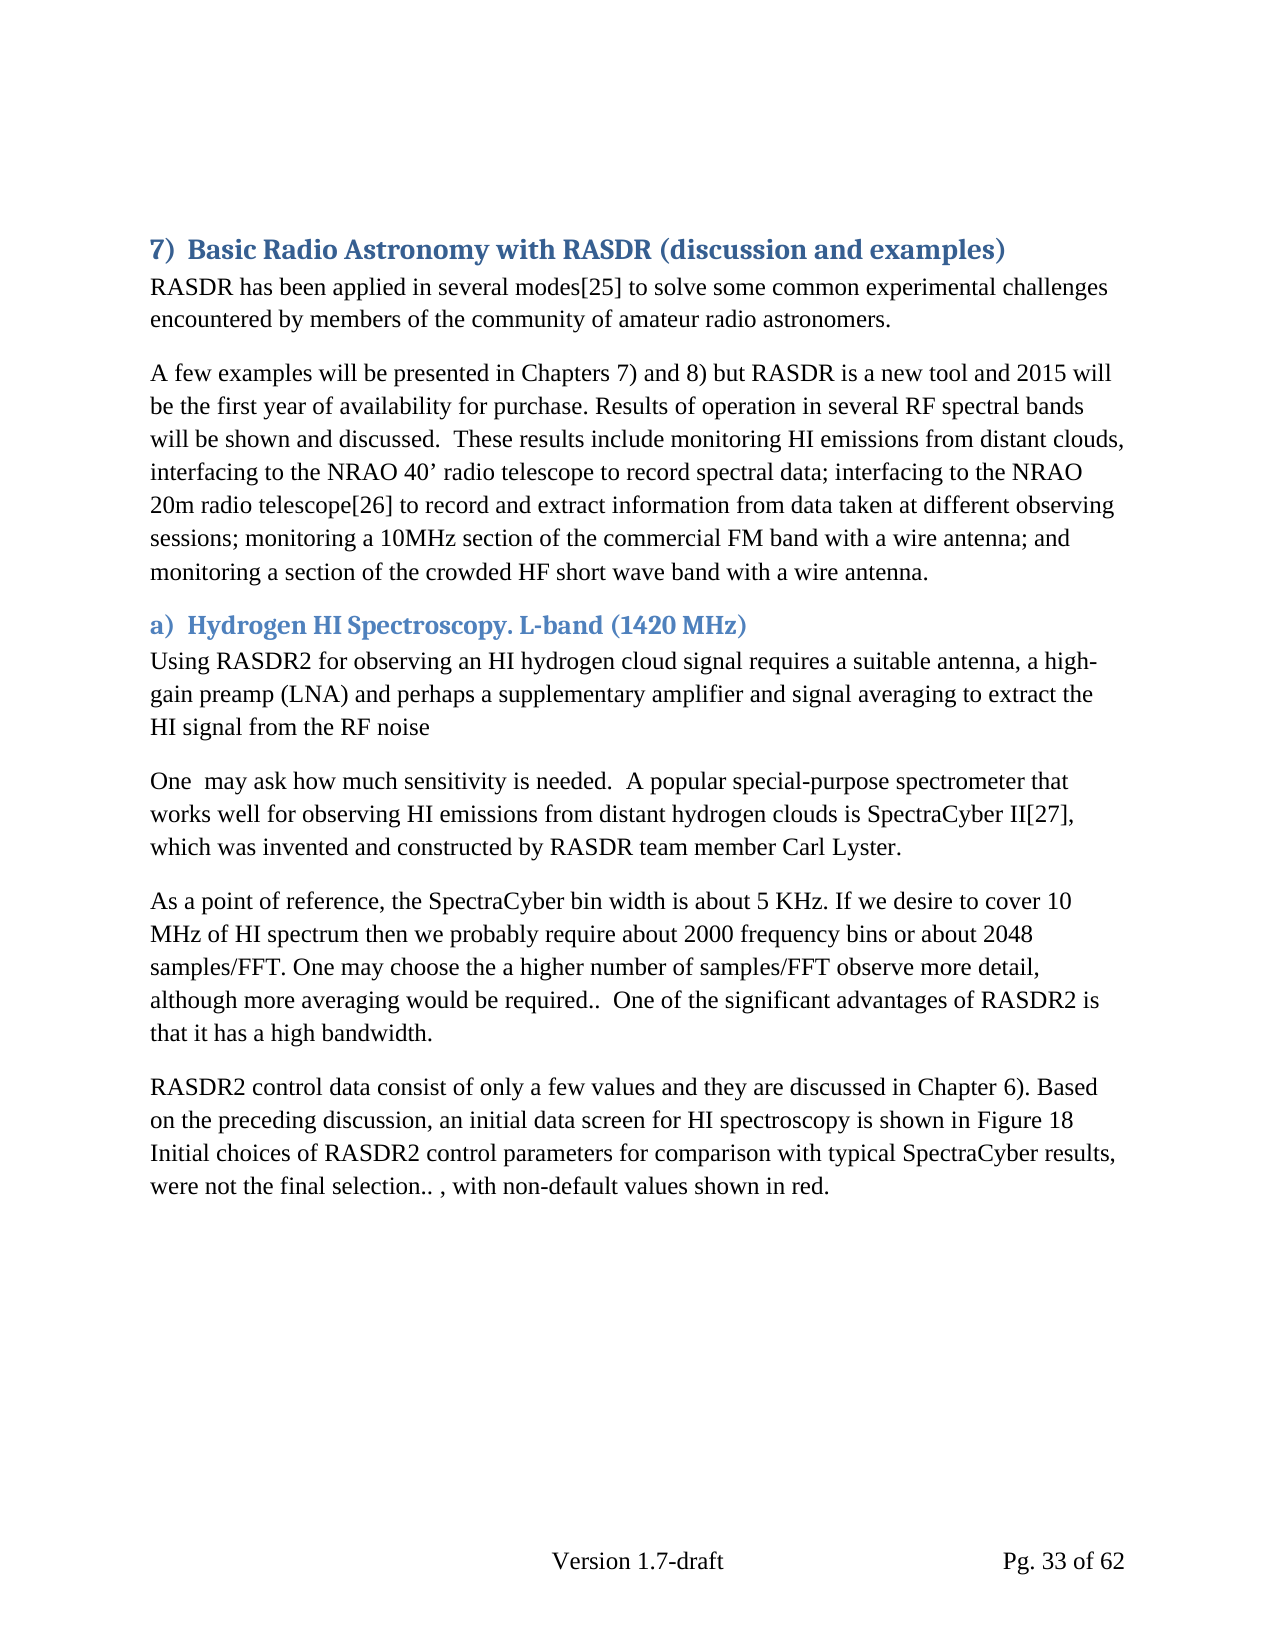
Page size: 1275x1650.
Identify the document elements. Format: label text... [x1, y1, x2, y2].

subtitle Hydrogen HI Spectroscopy. L-band (1420 MHz) [150, 610, 1125, 642]
subtitle Basic Radio Astronomy with RASDR (discussion and examples) [150, 233, 1125, 267]
text RASDR2 control data consist of only a few values and they are discussed in Chapter 6). Based on the preceding discussion, an initial data screen for HI spectroscopy is shown in , with non-default values shown in red. [150, 1072, 1125, 1200]
text As a point of reference, the SpectraCyber bin width is about 5 KHz. If we desire to cover 10 MHz of HI spectrum then we probably require about 2000 frequency bins or about 2048 samples/FFT. One may choose the a higher number of samples/FFT observe more detail, although more averaging would be required.. One of the significant advantages of RASDR2 is that it has a high bandwidth. [150, 886, 1125, 1047]
text Using RASDR2 for observing an HI hydrogen cloud signal requires a suitable antenna, a high-gain preamp (LNA) and perhaps a supplementary amplifier and signal averaging to extract the HI signal from the RF noise [150, 646, 1125, 741]
text RASDR has been applied in several modes to solve some common experimental challenges encountered by members of the community of amateur radio astronomers. [150, 272, 1125, 333]
text One may ask how much sensitivity is needed. A popular special-purpose spectrometer that works well for observing HI emissions from distant hydrogen clouds is SpectraCyber II, which was invented and constructed by RASDR team member Carl Lyster. [150, 766, 1125, 861]
text A few examples will be presented in Chapters 7) and 8) but RASDR is a new tool and 2015 will be the first year of availability for purchase. Results of operation in several RF spectral bands will be shown and discussed. These results include monitoring HI emissions from distant clouds, interfacing to the NRAO 40’ radio telescope to record spectral data; interfacing to the NRAO 20m radio telescope to record and extract information from data taken at different observing sessions; monitoring a 10MHz section of the commercial FM band with a wire antenna; and monitoring a section of the crowded HF short wave band with a wire antenna. [150, 358, 1125, 585]
